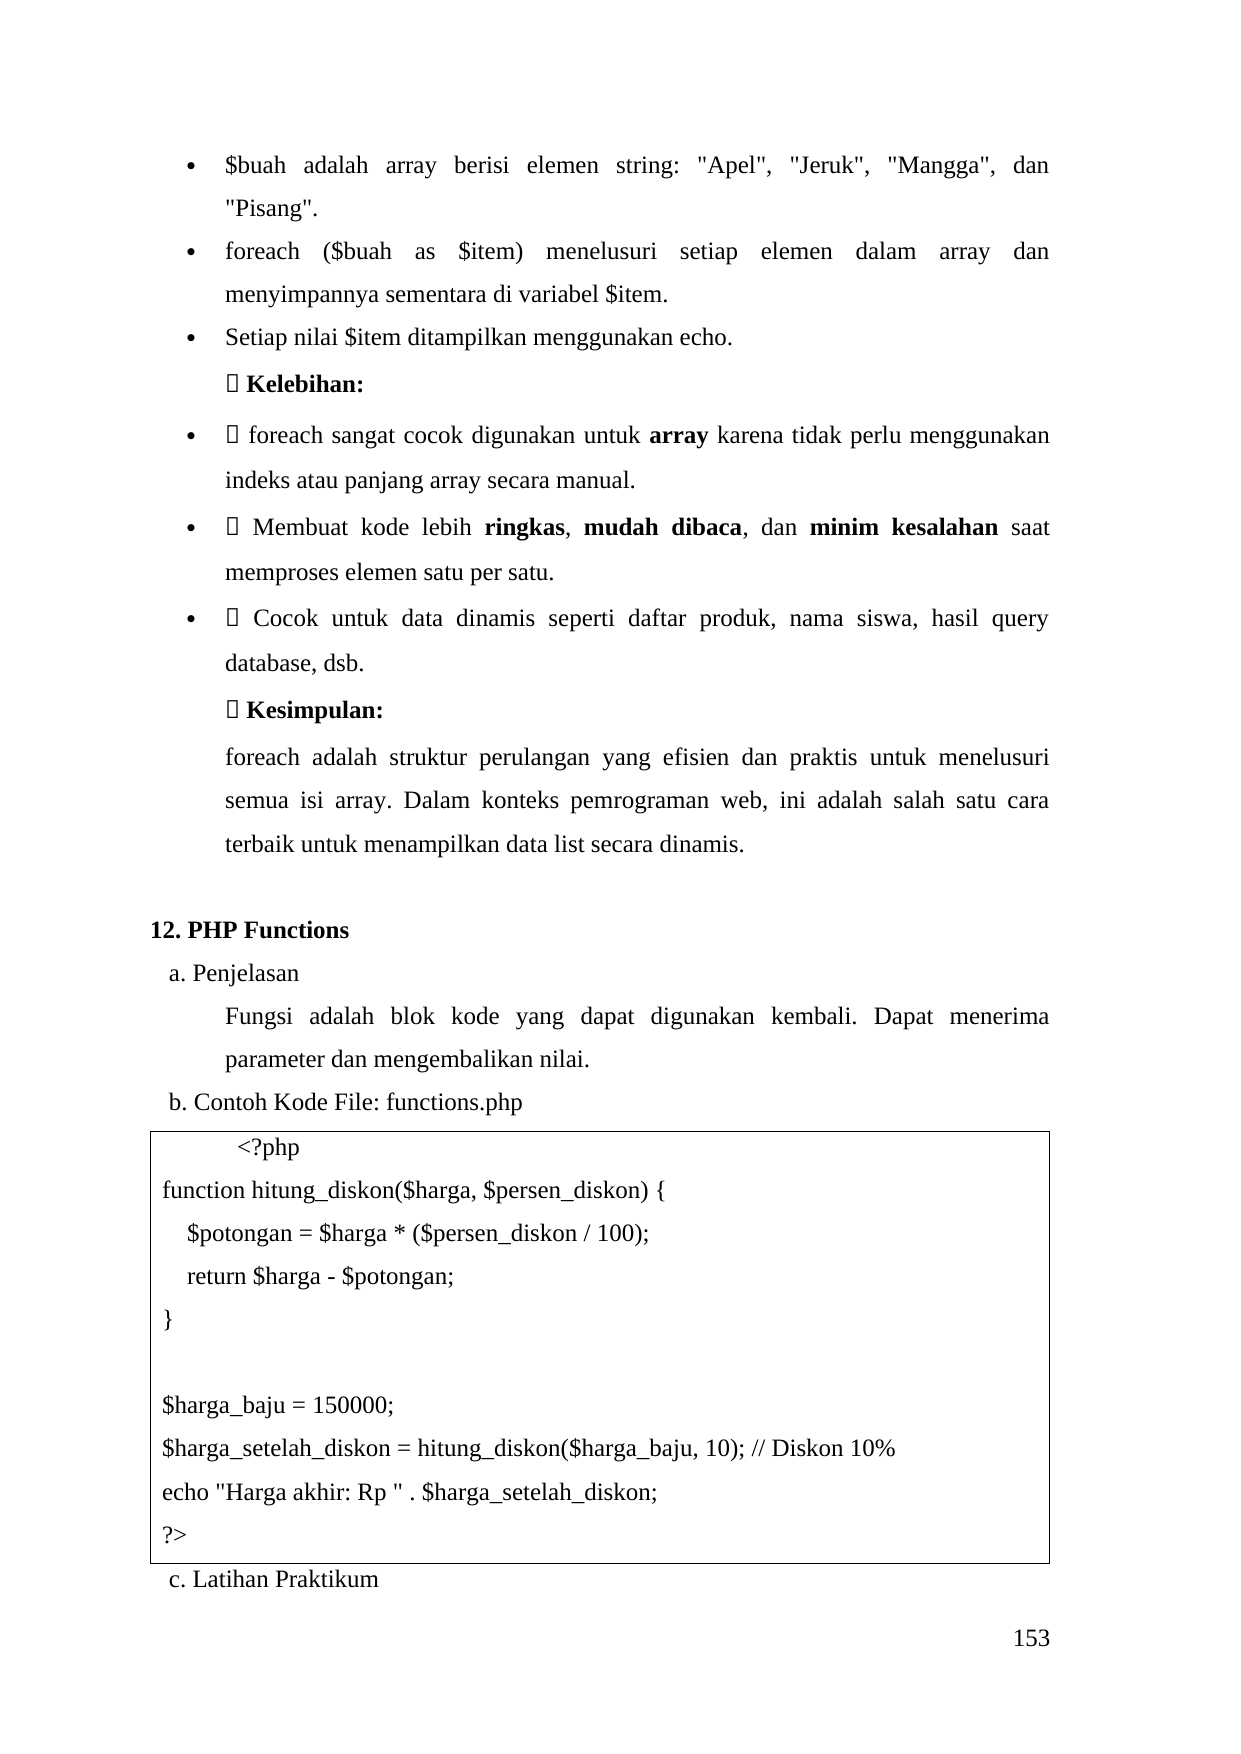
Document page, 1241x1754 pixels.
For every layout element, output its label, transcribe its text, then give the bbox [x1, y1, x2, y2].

text c. Latihan Praktikum [150, 1564, 1050, 1592]
text b. Contoh Kode File: functions.php [150, 1087, 1050, 1116]
list ✅ Kelebihan: [225, 366, 1050, 400]
list ✅ Cocok untuk data dinamis seperti daftar produk, nama siswa, hasil query database, dsb. [187, 600, 1050, 677]
list 📌 Kesimpulan: [225, 691, 1050, 725]
list ✅ foreach sangat cocok digunakan untuk array karena tidak perlu menggunakan indeks atau panjang array secara manual. [187, 417, 1050, 494]
list foreach ($buah as $item) menelusuri setiap elemen dalam array dan menyimpannya sementara di variabel $item. [187, 236, 1050, 308]
table_header <?php function hitung_diskon($harga, $persen_diskon) { $potongan = $harga * ($persen_diskon / 100); return $harga - $potongan; } $harga_baju = 150000; $harga_setelah_diskon = hitung_diskon($harga_baju, 10); // Diskon 10% echo "Harga akhir: Rp " . $harga_setelah_diskon; ?> [151, 1132, 1049, 1563]
text Fungsi adalah blok kode yang dapat digunakan kembali. Dapat menerima parameter dan mengembalikan nilai. [225, 1001, 1050, 1073]
list Setiap nilai $item ditampilkan menggunakan echo. [187, 322, 1050, 351]
list foreach adalah struktur perulangan yang efisien dan praktis untuk menelusuri semua isi array. Dalam konteks pemrograman web, ini adalah salah satu cara terbaik untuk menampilkan data list secara dinamis. [225, 742, 1050, 857]
list ✅ Membuat kode lebih ringkas, mudah dibaca, dan minim kesalahan saat memproses elemen satu per satu. [187, 508, 1050, 585]
text 12. PHP Functions [150, 915, 1050, 944]
list $buah adalah array berisi elemen string: "Apel", "Jeruk", "Mangga", dan "Pisang". [187, 150, 1050, 222]
text a. Penjelasan [150, 958, 1050, 987]
